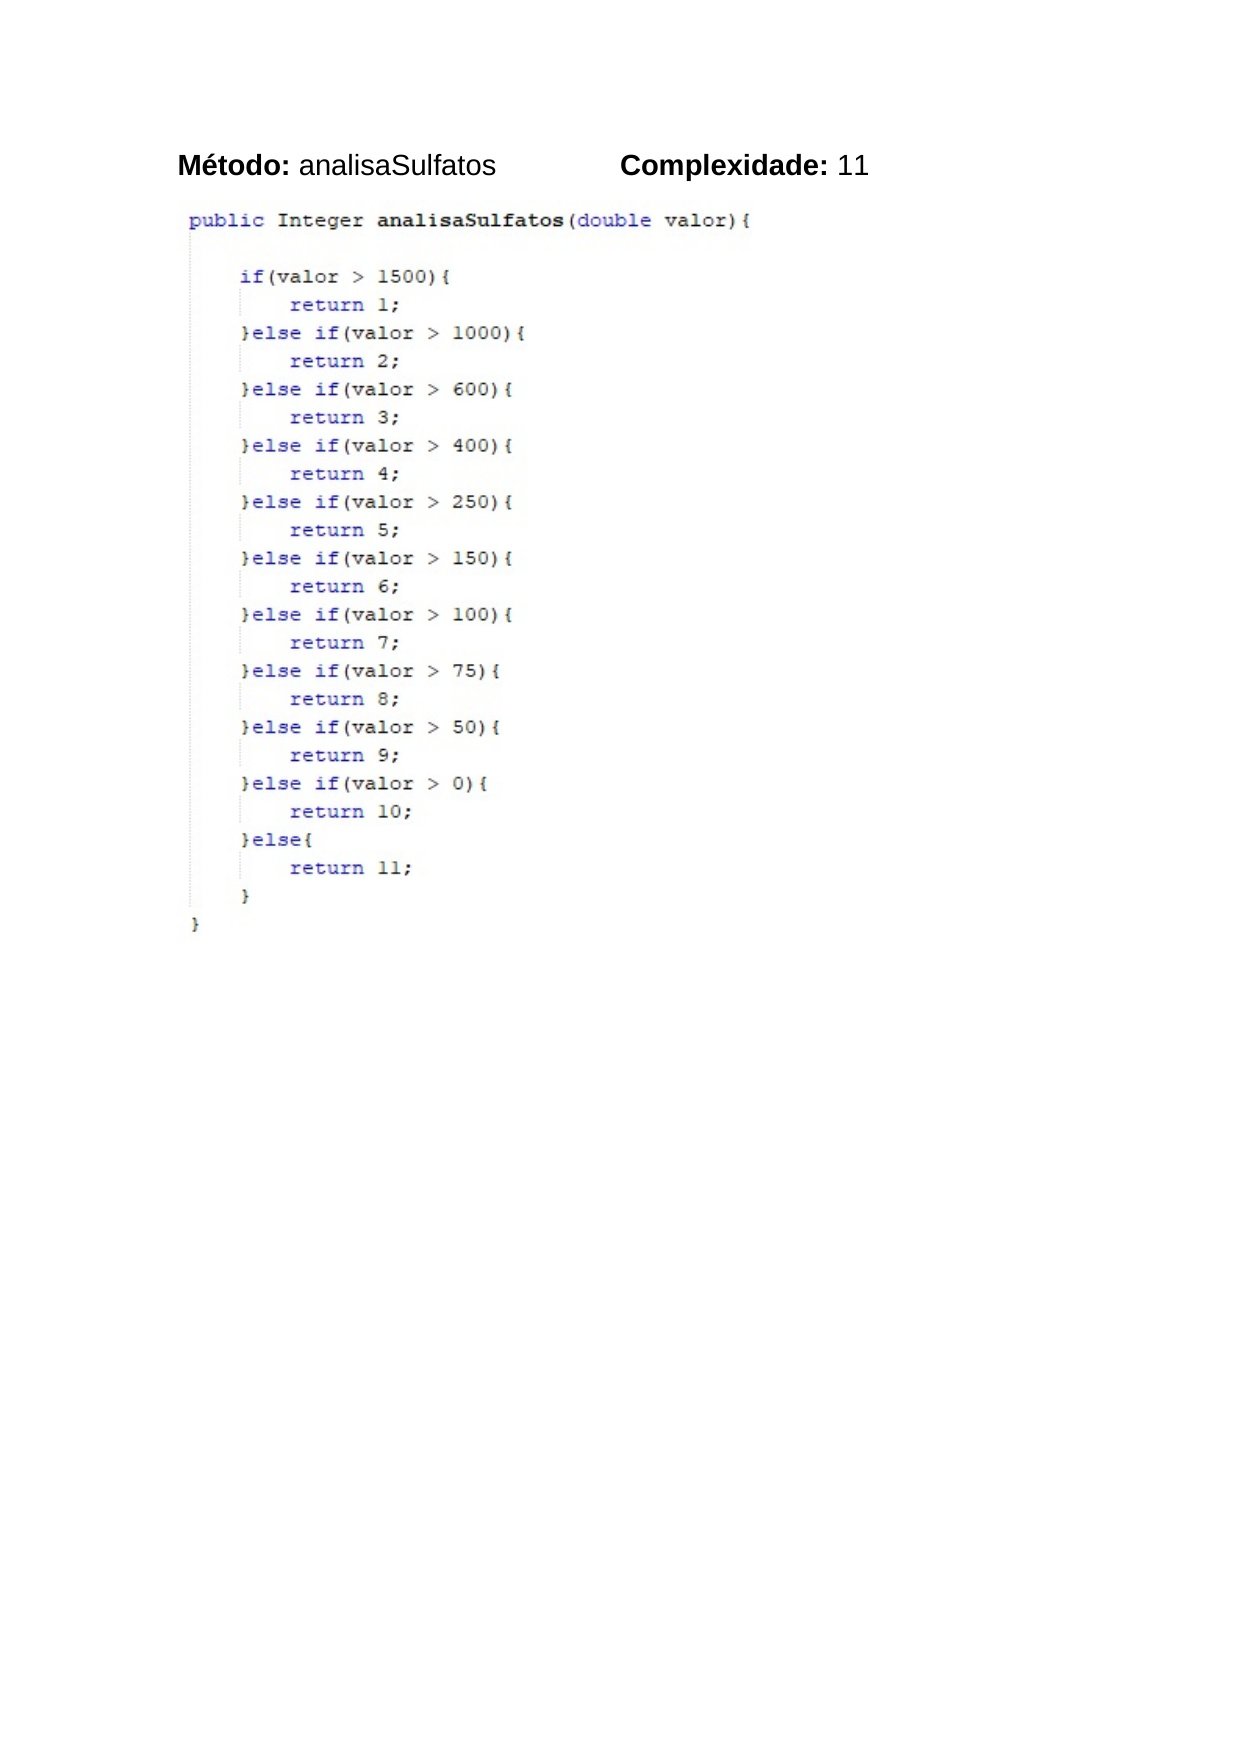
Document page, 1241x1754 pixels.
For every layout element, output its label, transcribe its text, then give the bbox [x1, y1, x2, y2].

text Método: analisaSulfatos Complexidade: 11 [177, 148, 1063, 181]
picture [177, 200, 829, 943]
